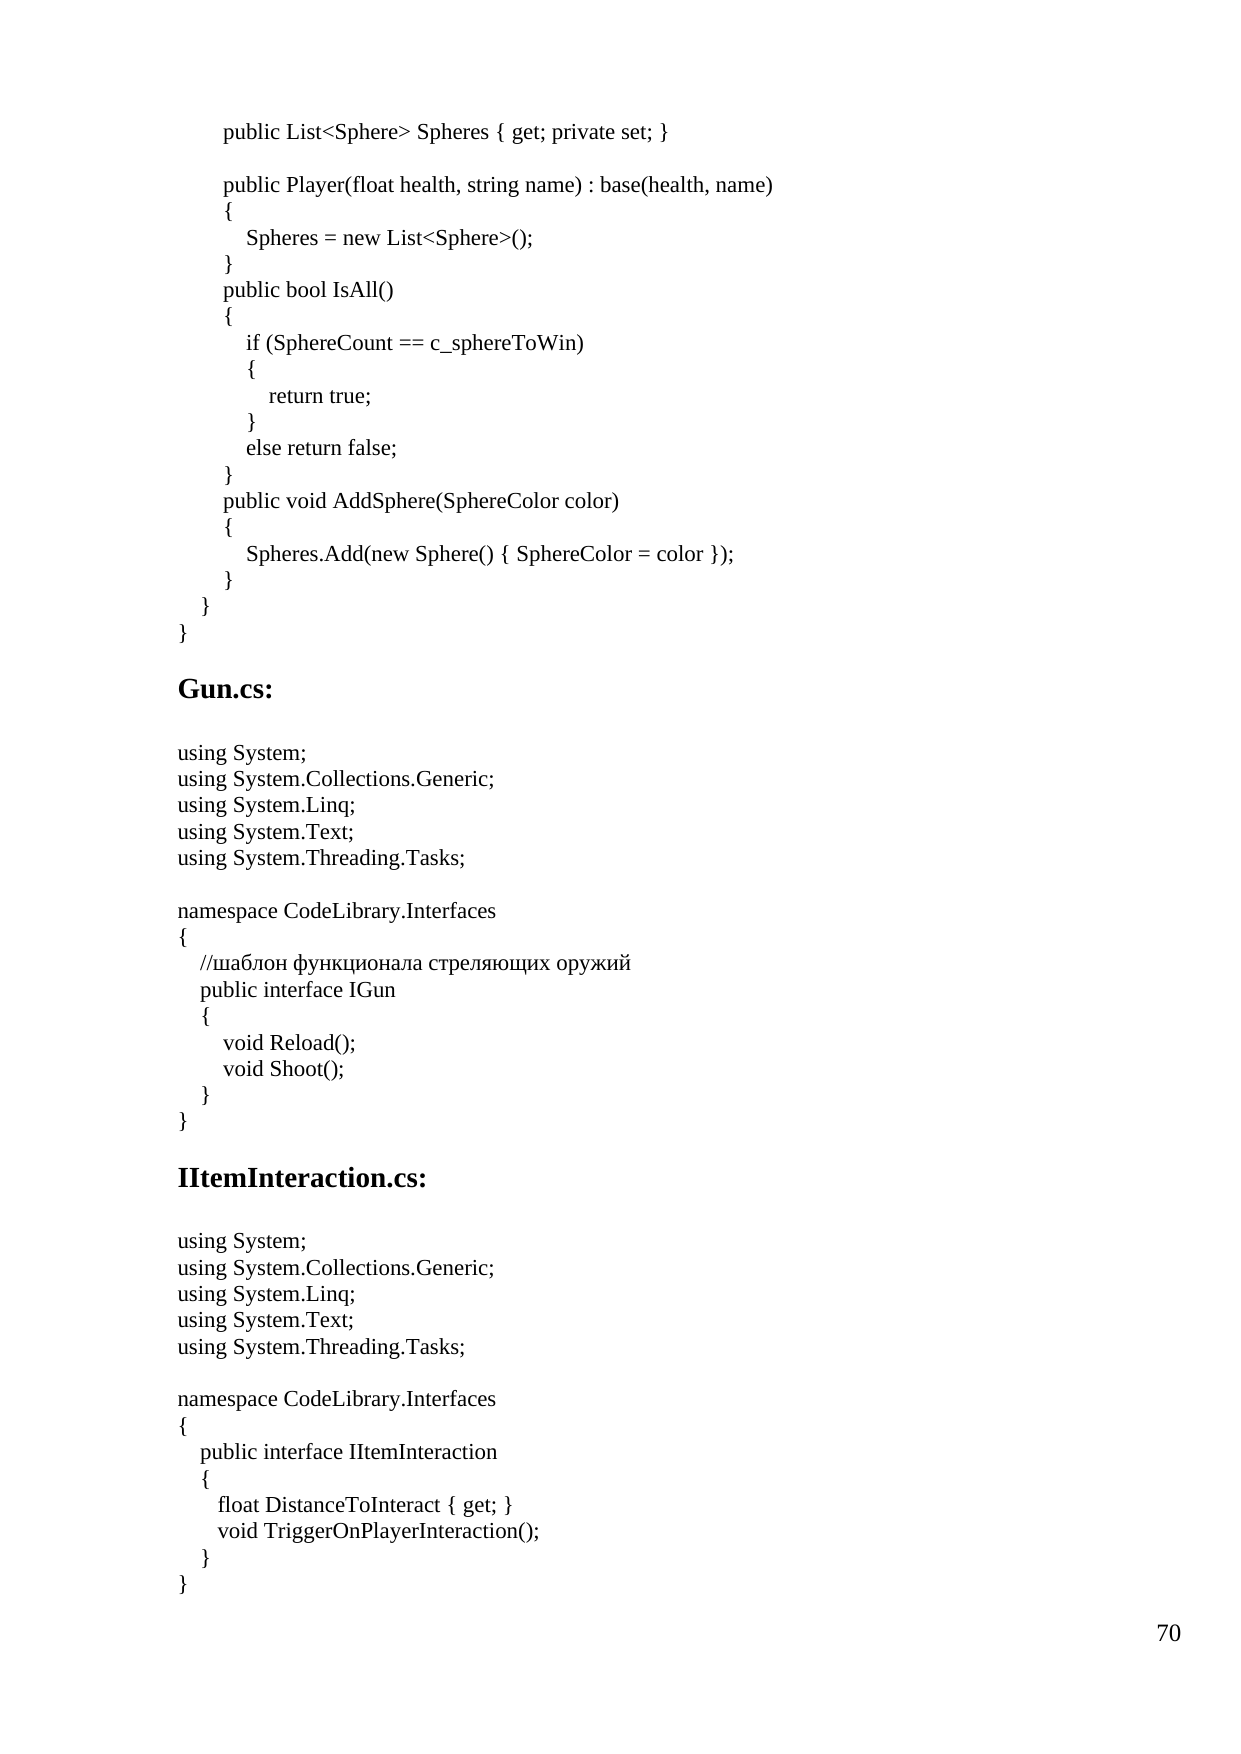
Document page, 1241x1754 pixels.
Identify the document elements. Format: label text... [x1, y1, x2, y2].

text Gun.cs: [177, 672, 1181, 705]
text } [177, 1081, 1181, 1108]
text //шаблон функционала стреляющих оружий [177, 949, 1181, 976]
text { [177, 355, 1181, 382]
text else return false; [177, 434, 1181, 461]
text public interface IGun [177, 976, 1181, 1002]
text public Player(float health, string name) : base(health, name) [177, 171, 1181, 197]
text } [177, 592, 1181, 619]
text } [177, 1544, 1181, 1570]
text } [177, 1570, 1181, 1596]
text using System.Collections.Generic; [177, 765, 1181, 791]
text using System.Linq; [177, 1280, 1181, 1306]
text { [177, 513, 1181, 540]
text { [177, 1464, 1181, 1491]
text using System; [177, 739, 1181, 765]
text public void AddSphere(SphereColor color) [177, 487, 1181, 513]
text using System.Text; [177, 818, 1181, 844]
text { [177, 1412, 1181, 1438]
text } [177, 461, 1181, 487]
text using System.Threading.Tasks; [177, 1333, 1181, 1359]
text } [177, 408, 1181, 434]
text } [177, 566, 1181, 592]
text } [177, 619, 1181, 645]
text } [177, 1108, 1181, 1134]
text float DistanceToInteract { get; } [177, 1491, 1181, 1517]
text using System.Text; [177, 1306, 1181, 1333]
text { [177, 923, 1181, 949]
text using System; [177, 1227, 1181, 1254]
text void TriggerOnPlayerInteraction(); [177, 1517, 1181, 1544]
text Spheres = new List<Sphere>(); [177, 223, 1181, 250]
text namespace CodeLibrary.Interfaces [177, 897, 1181, 923]
text using System.Threading.Tasks; [177, 844, 1181, 870]
text Spheres.Add(new Sphere() { SphereColor = color }); [177, 540, 1181, 566]
text void Shoot(); [177, 1055, 1181, 1081]
text using System.Collections.Generic; [177, 1254, 1181, 1280]
text { [177, 303, 1181, 329]
text if (SphereCount == c_sphereToWin) [177, 329, 1181, 355]
text { [177, 1002, 1181, 1028]
text public List<Sphere> Spheres { get; private set; } [177, 118, 1181, 144]
text namespace CodeLibrary.Interfaces [177, 1386, 1181, 1412]
text IItemInteraction.cs: [177, 1160, 1181, 1194]
text void Reload(); [177, 1028, 1181, 1055]
text return true; [177, 382, 1181, 408]
text using System.Linq; [177, 791, 1181, 818]
text } [177, 250, 1181, 276]
text public interface IItemInteraction [177, 1438, 1181, 1464]
text { [177, 197, 1181, 223]
text public bool IsAll() [177, 276, 1181, 303]
